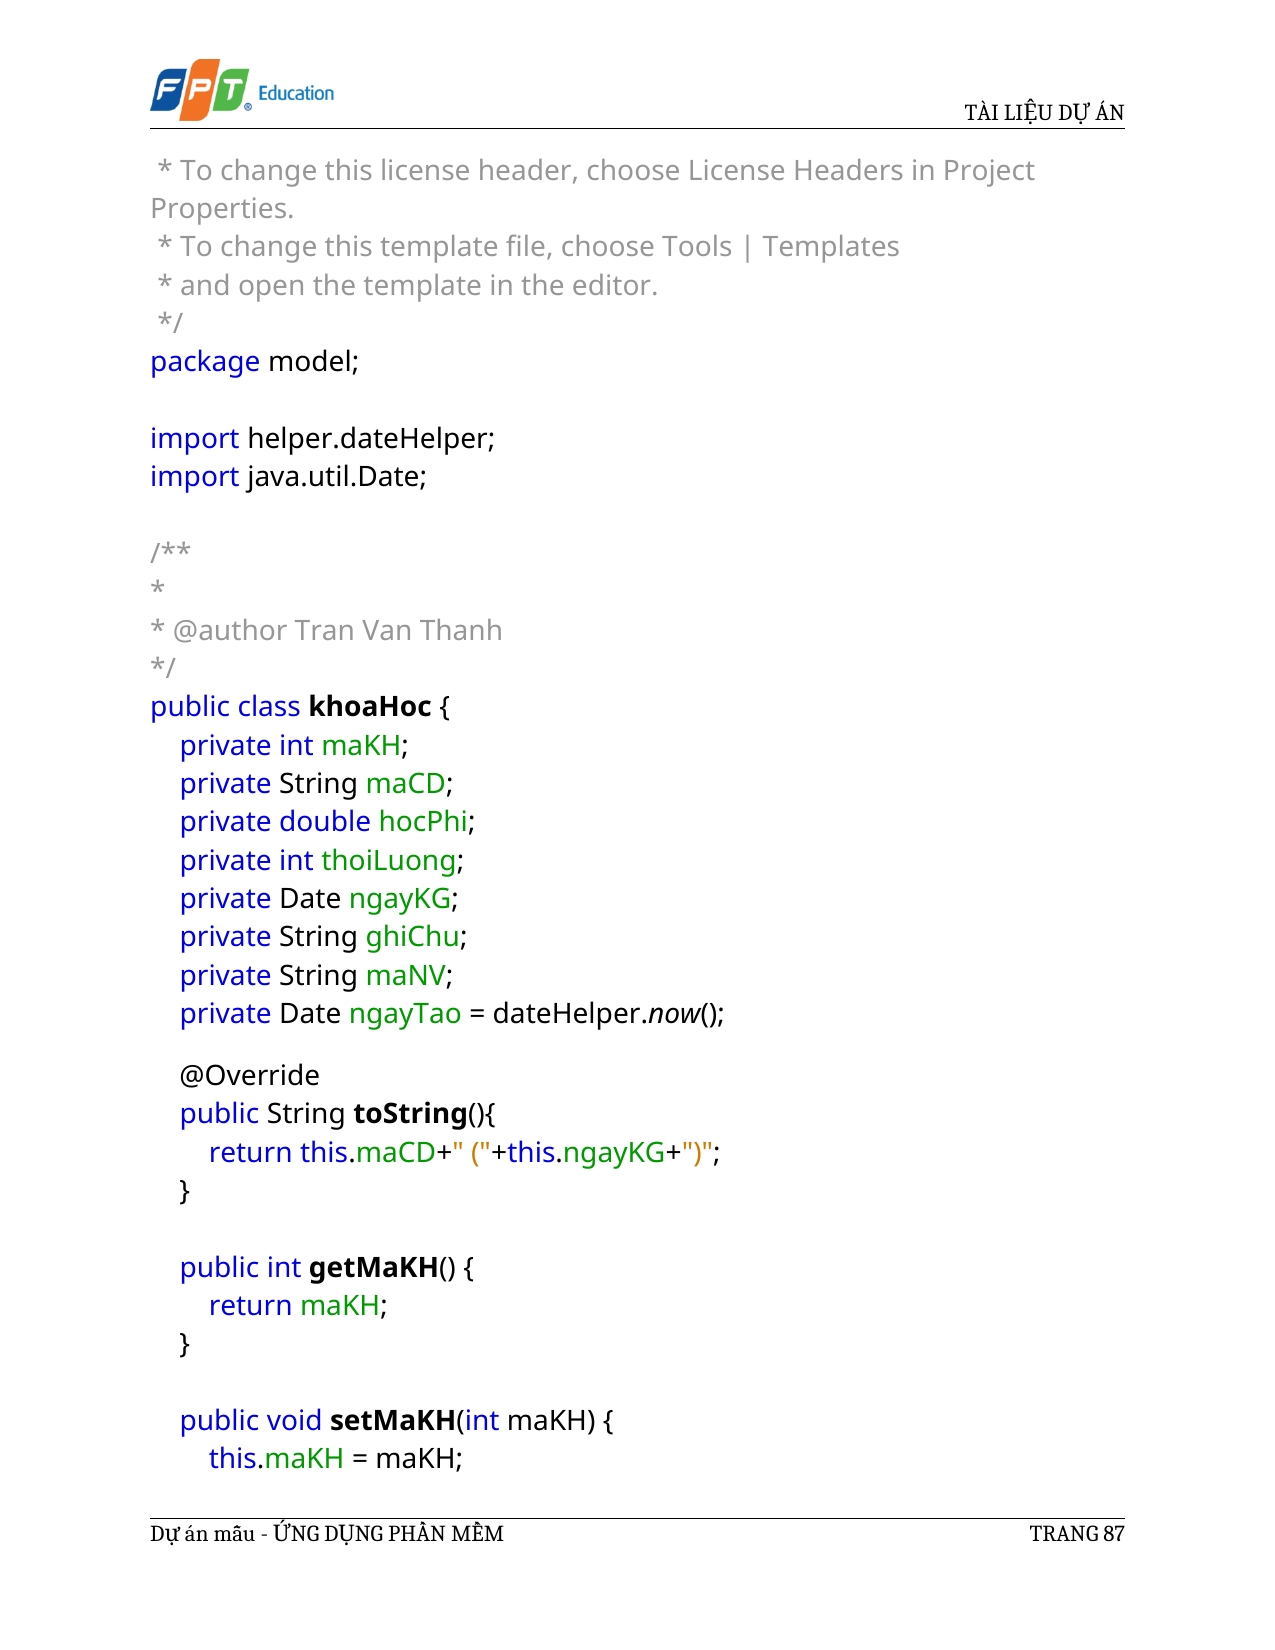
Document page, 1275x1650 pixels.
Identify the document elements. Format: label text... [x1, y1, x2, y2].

text * and open the template in the editor. [150, 265, 1125, 303]
text package model; [150, 342, 1125, 380]
text */ [150, 648, 1125, 687]
text private String ghiChu; [150, 917, 1125, 955]
text public void setMaKH(int maKH) { [150, 1400, 1125, 1439]
text public int getMaKH() { [150, 1247, 1125, 1285]
text * @author Tran Van Thanh [150, 610, 1125, 648]
text * To change this template file, choose Tools | Templates [150, 227, 1125, 265]
text return this.maCD+" ("+this.ngayKG+")"; [150, 1132, 1125, 1170]
text import java.util.Date; [150, 457, 1125, 495]
text private int maKH; [150, 725, 1125, 763]
text private Date ngayKG; [150, 878, 1125, 917]
picture [150, 59, 336, 121]
text private String maCD; [150, 763, 1125, 802]
text * [150, 572, 1125, 610]
text public class khoaHoc { [150, 687, 1125, 725]
text private String maNV; [150, 955, 1125, 993]
text } [150, 1324, 1125, 1362]
text return maKH; [150, 1285, 1125, 1324]
text private int thoiLuong; [150, 840, 1125, 878]
text @Override [150, 1055, 1125, 1094]
text public String toString(){ [150, 1094, 1125, 1132]
text } [150, 1170, 1125, 1209]
text private double hocPhi; [150, 802, 1125, 840]
text /** [150, 533, 1125, 572]
text * To change this license header, choose License Headers in Project Properties. [150, 150, 1125, 227]
text private Date ngayTao = dateHelper.now(); [150, 993, 1125, 1032]
text this.maKH = maKH; [150, 1439, 1125, 1477]
text import helper.dateHelper; [150, 418, 1125, 457]
text */ [150, 303, 1125, 342]
